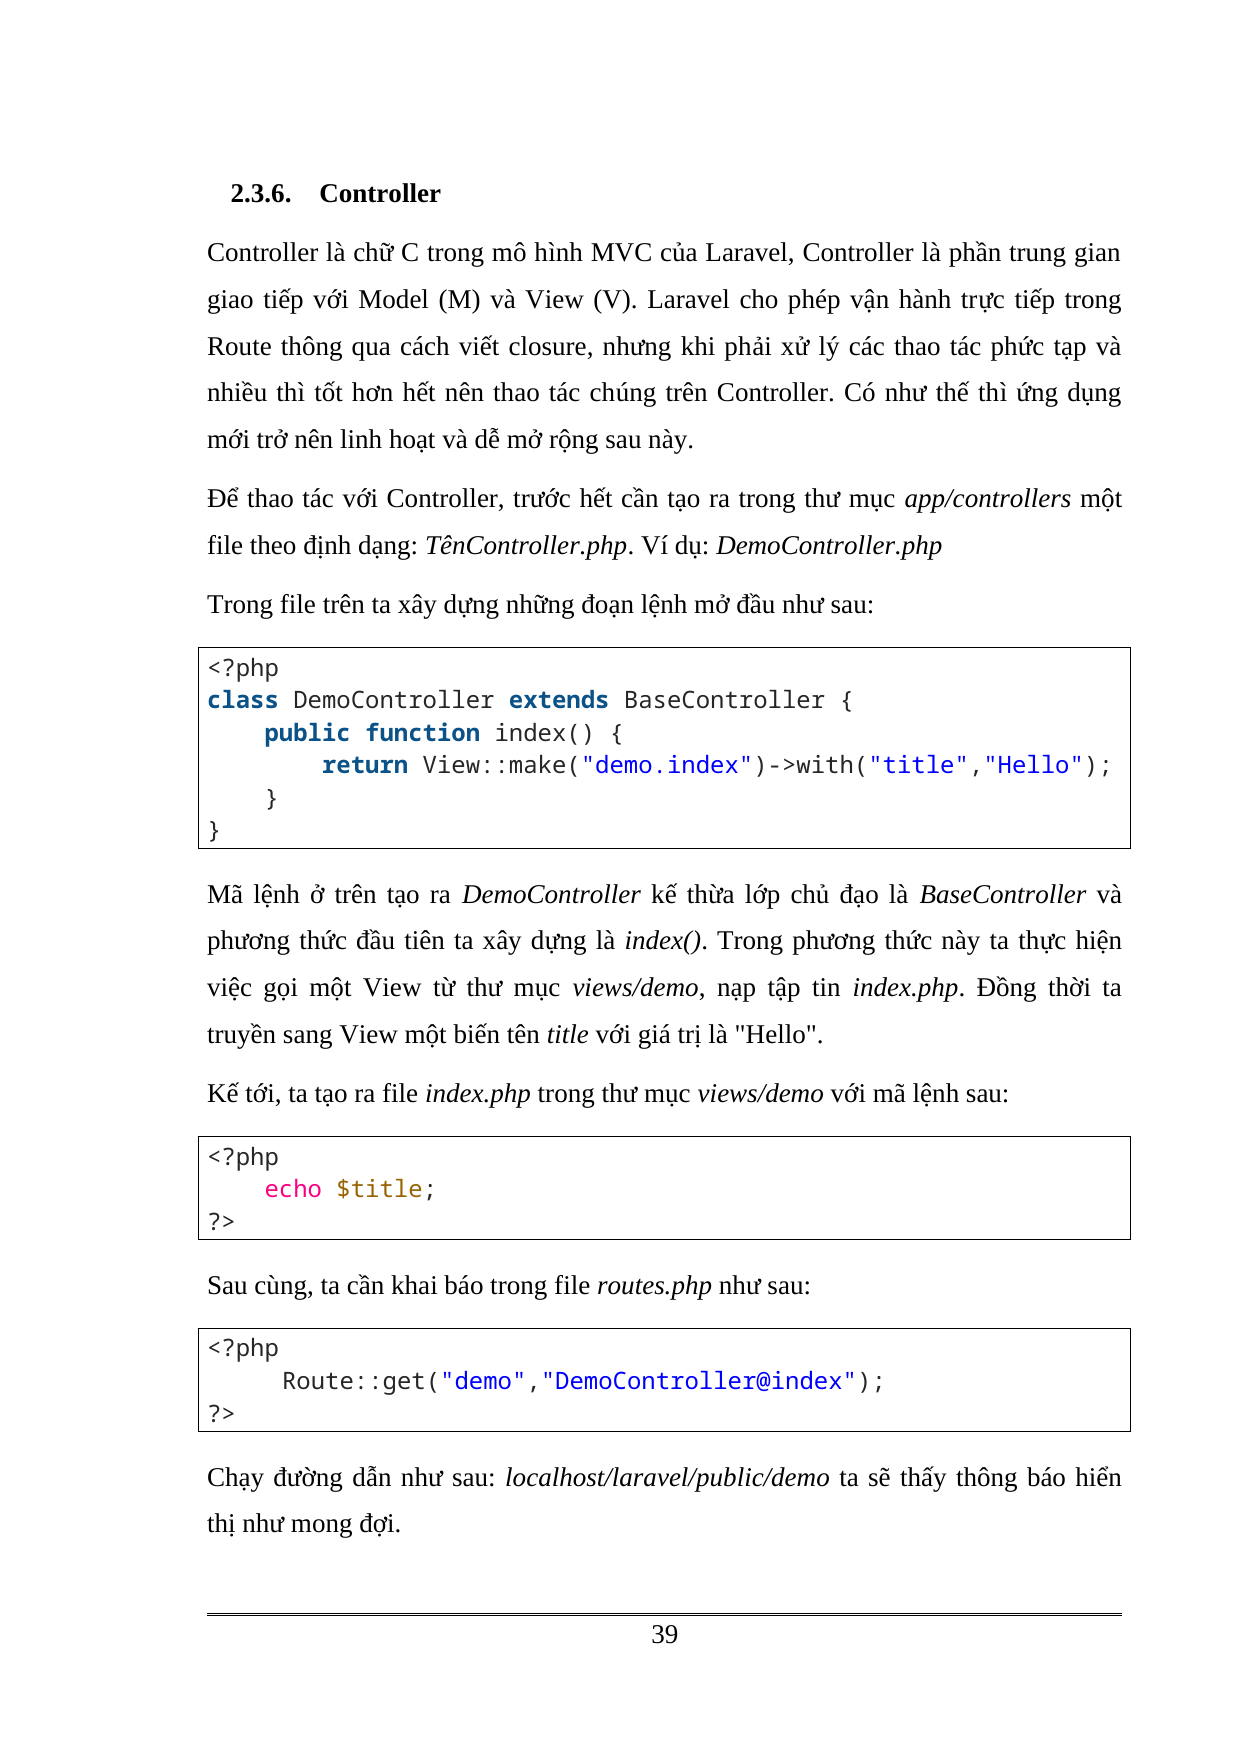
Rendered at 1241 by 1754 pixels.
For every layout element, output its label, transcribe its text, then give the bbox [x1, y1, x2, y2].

text Trong file trên ta xây dựng những đoạn lệnh mở đầu như sau: [207, 588, 1122, 619]
subtitle Controller [230, 177, 1122, 208]
text Kế tới, ta tạo ra file index.php trong thư mục views/demo với mã lệnh sau: [207, 1077, 1122, 1108]
text Route::get("demo","DemoController@index"); [207, 1364, 1122, 1393]
text ?> [199, 1201, 1130, 1239]
text } [207, 781, 1122, 810]
text class DemoController extends BaseController { [207, 683, 1122, 716]
text } [199, 810, 1130, 848]
text Controller là chữ C trong mô hình MVC của Laravel, Controller là phần trung gian giao tiếp với Model (M) và View (V). Laravel cho phép vận hành trực tiếp trong Route thông qua cách viết closure, nhưng khi phải xử lý các thao tác phức tạp và nhiều thì tốt hơn hết nên thao tác chúng trên Controller. Có như thế thì ứng dụng mới trở nên linh hoạt và dễ mở rộng sau này. [207, 236, 1122, 454]
text <?php [199, 648, 1130, 683]
text Sau cùng, ta cần khai báo trong file routes.php như sau: [207, 1269, 1122, 1300]
text ?> [199, 1393, 1130, 1431]
text <?php [199, 1329, 1130, 1364]
text Mã lệnh ở trên tạo ra DemoController kế thừa lớp chủ đạo là BaseController và phương thức đầu tiên ta xây dựng là index(). Trong phương thức này ta thực hiện việc gọi một View từ thư mục views/demo, nạp tập tin index.php. Đồng thời ta truyền sang View một biến tên title với giá trị là "Hello". [207, 878, 1122, 1049]
text Chạy đường dẫn như sau: localhost/laravel/public/demo ta sẽ thấy thông báo hiển thị như mong đợi. [207, 1461, 1122, 1539]
text echo $title; [207, 1172, 1122, 1201]
text public function index() { [207, 716, 1122, 748]
text <?php [199, 1137, 1130, 1172]
text return View::make("demo.index")->with("title","Hello"); [207, 748, 1122, 781]
text Để thao tác với Controller, trước hết cần tạo ra trong thư mục app/controllers một file theo định dạng: TênController.php. Ví dụ: DemoController.php [207, 482, 1122, 560]
